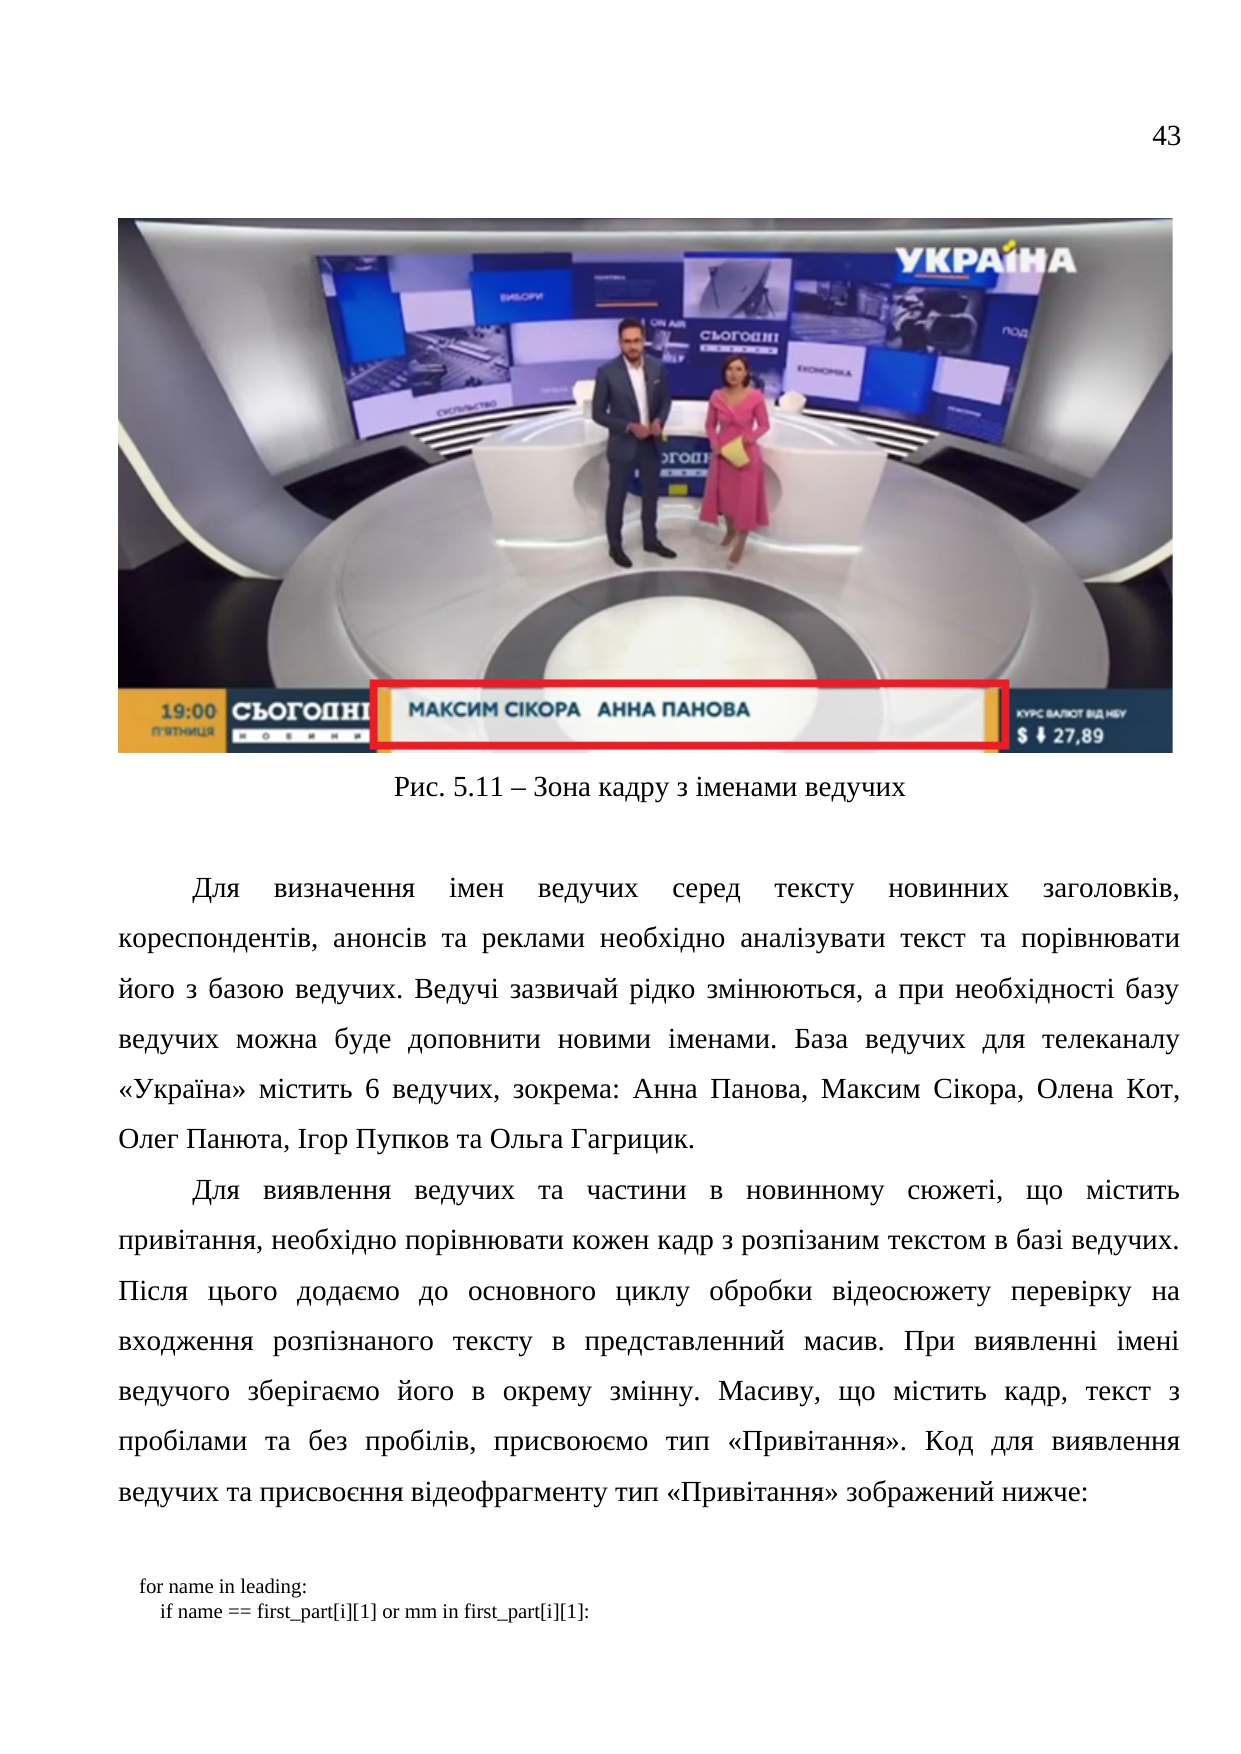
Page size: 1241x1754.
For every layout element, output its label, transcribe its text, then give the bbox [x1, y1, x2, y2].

text Для виявлення ведучих та частини в новинному сюжеті, що містить привітання, необхідно порівнювати кожен кадр з розпізаним текстом в базі ведучих. Після цього додаємо до основного циклу обробки відеосюжету перевірку на входження розпізнаного тексту в представленний масив. При виявленні імені ведучого зберігаємо його в окрему змінну. Масиву, що містить кадр, текст з пробілами та без пробілів, присвоюємо тип «Привітання». Код для виявлення ведучих та присвоєння відеофрагменту тип «Привітання» зображений нижче: [118, 1172, 1181, 1507]
picture [118, 218, 1173, 753]
text Рис. 5.11 – Зона кадру з іменами ведучих [118, 769, 1181, 803]
text if name == first_part[i][1] or mm in first_part[i][1]: [118, 1598, 1181, 1623]
text for name in leading: [118, 1574, 1181, 1598]
text Для визначення імен ведучих серед тексту новинних заголовків, кореспондентів, анонсів та реклами необхідно аналізувати текст та порівнювати його з базою ведучих. Ведучі зазвичай рідко змінюються, а при необхідності базу ведучих можна буде доповнити новими іменами. База ведучих для телеканалу «Україна» містить 6 ведучих, зокрема: Анна Панова, Максим Сікора, Олена Кот, Олег Панюта, Ігор Пупков та Ольга Гагрицик. [118, 870, 1181, 1155]
